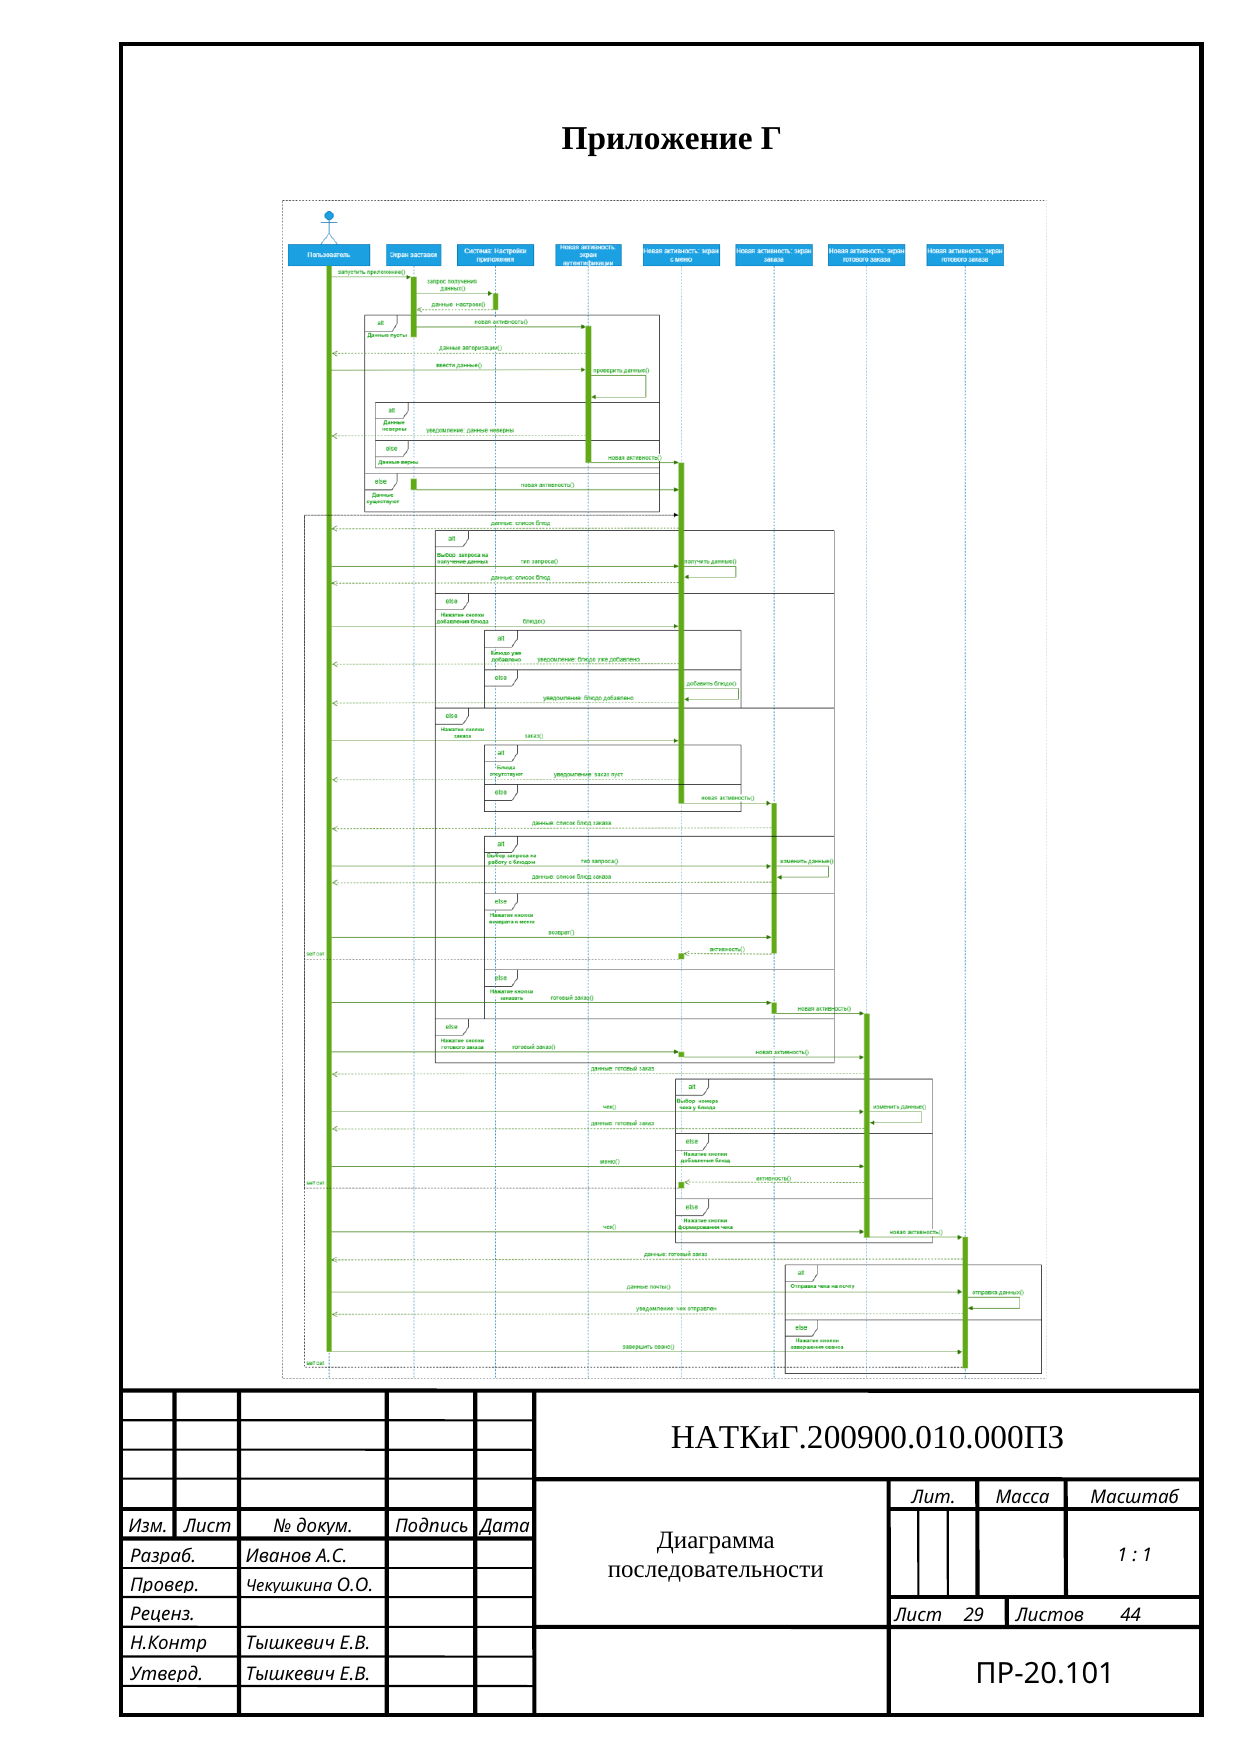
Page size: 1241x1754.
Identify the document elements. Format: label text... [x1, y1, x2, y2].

picture [282, 200, 1047, 1379]
subtitle Приложение Г [207, 118, 1137, 156]
